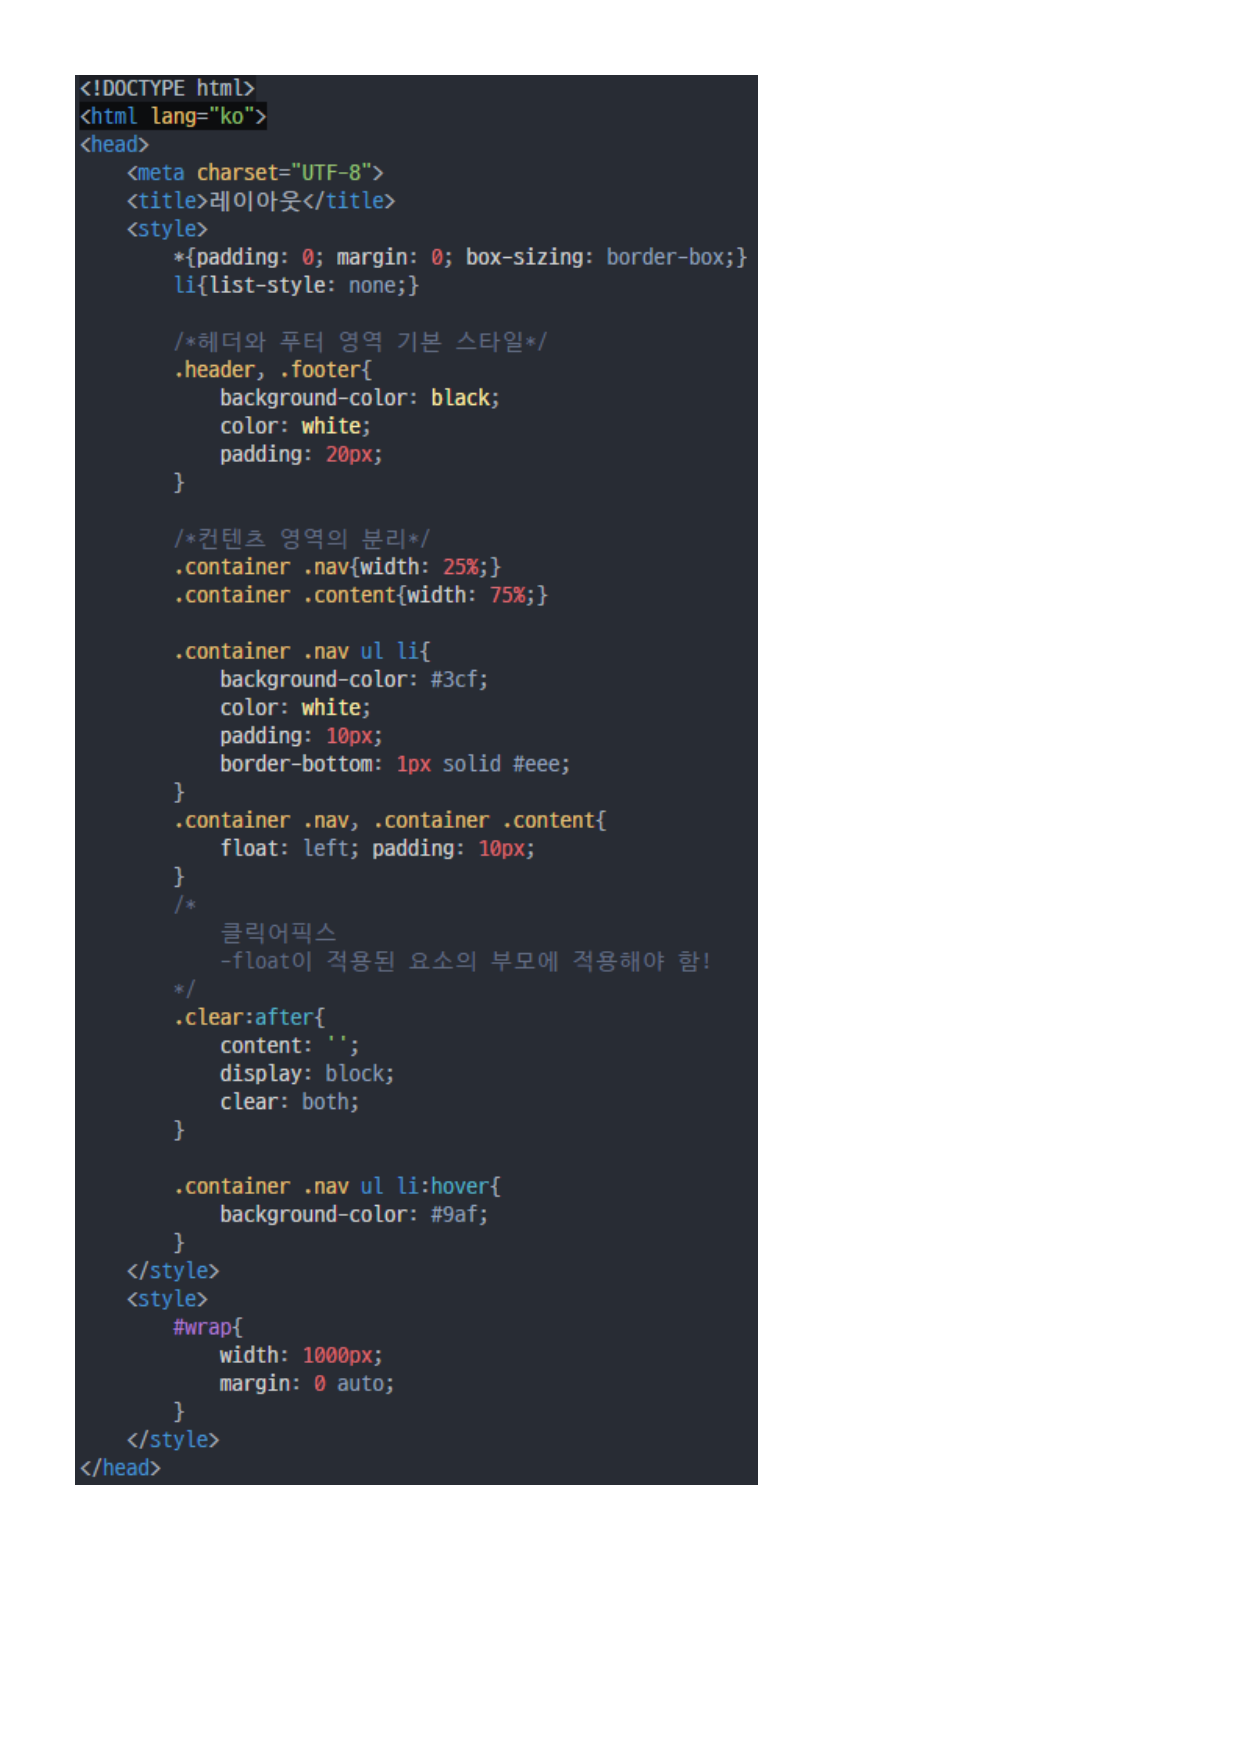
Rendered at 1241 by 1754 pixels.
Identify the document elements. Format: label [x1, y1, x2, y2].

picture [75, 75, 758, 1485]
